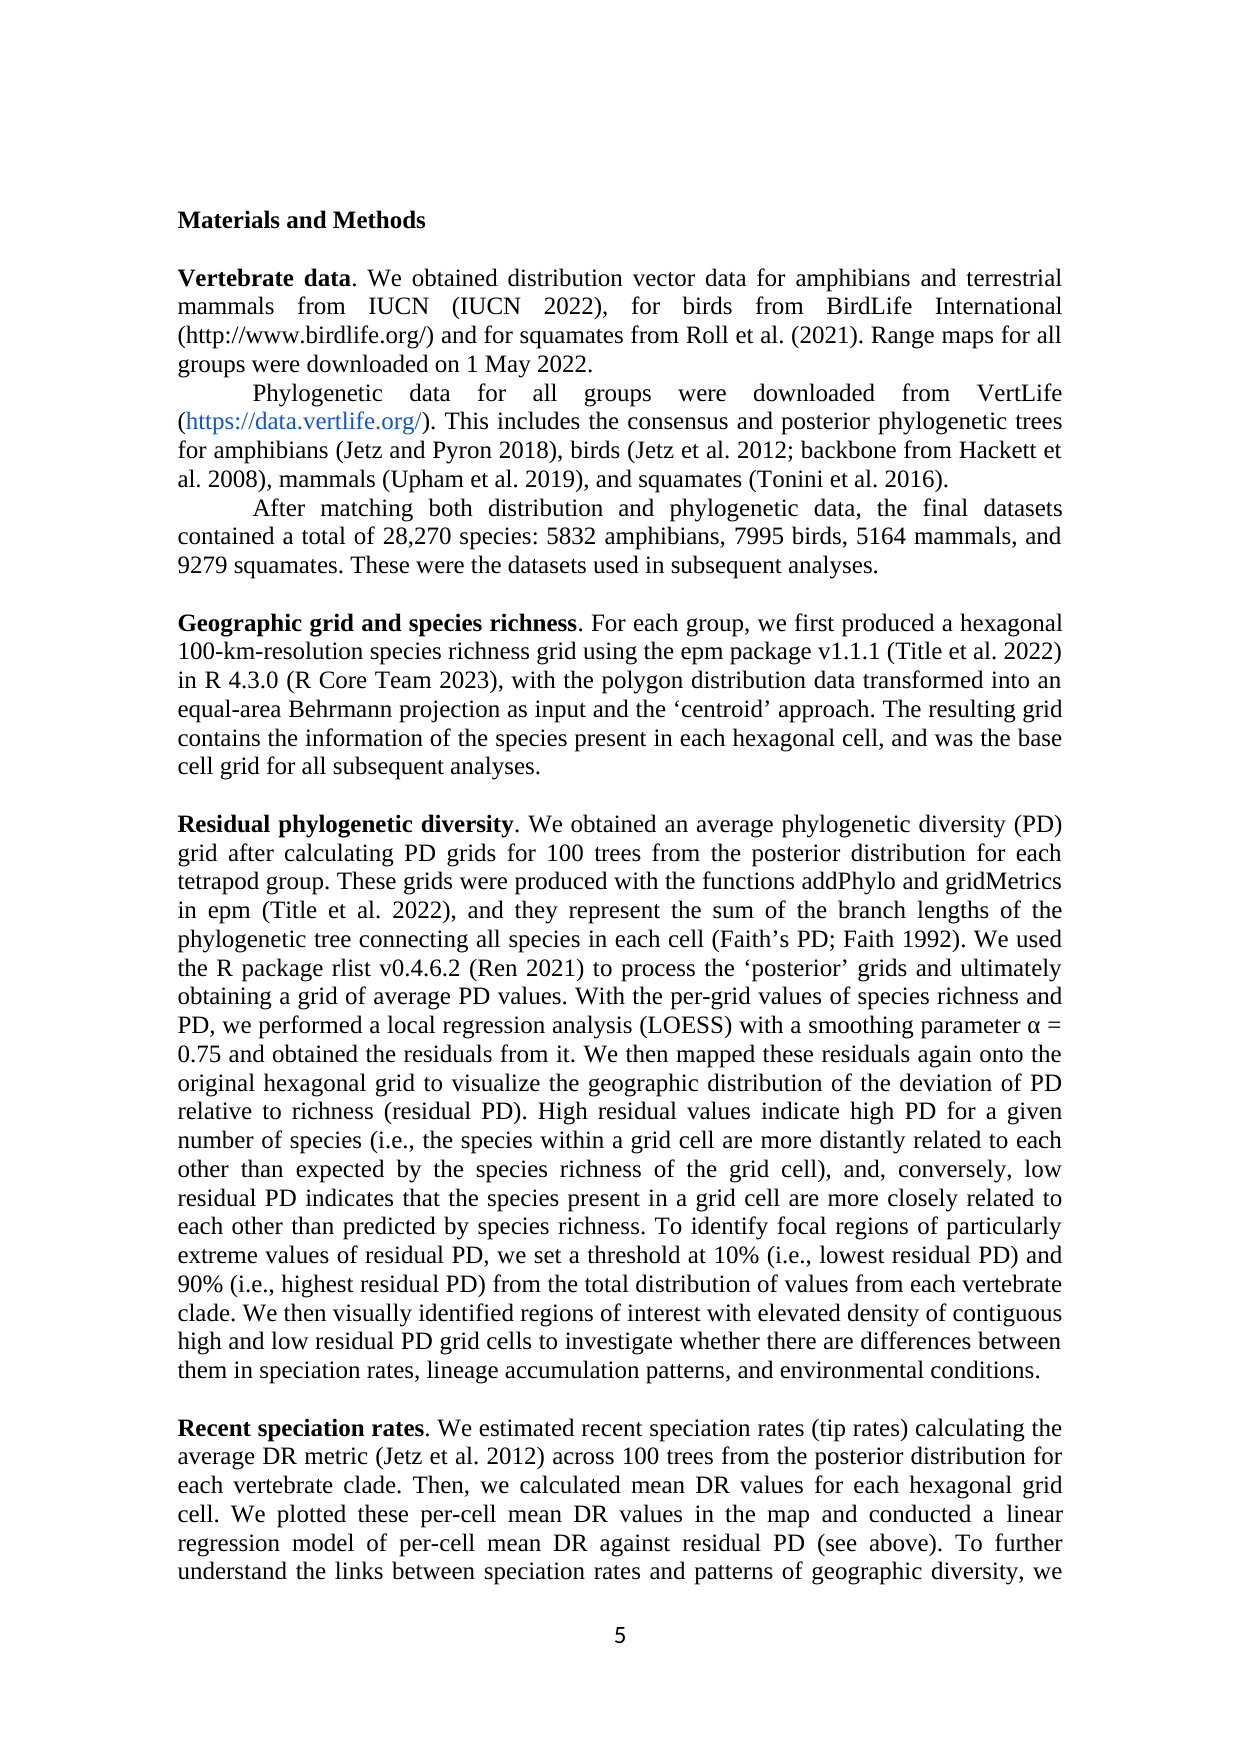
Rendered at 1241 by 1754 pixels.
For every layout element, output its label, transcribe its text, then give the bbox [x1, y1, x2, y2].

text Vertebrate data. We obtained distribution vector data for amphibians and terrestrial mammals from IUCN (IUCN 2022), for birds from BirdLife International (http://www.birdlife.org/) and for squamates from Roll et al. (2021). Range maps for all groups were downloaded on 1 May 2022. [177, 263, 1063, 378]
text Geographic grid and species richness. For each group, we first produced a hexagonal 100-km-resolution species richness grid using the epm package v1.1.1 (Title et al. 2022) in R 4.3.0 (R Core Team 2023), with the polygon distribution data transformed into an equal-area Behrmann projection as input and the ‘centroid’ approach. The resulting grid contains the information of the species present in each hexagonal cell, and was the base cell grid for all subsequent analyses. [177, 608, 1063, 780]
text Residual phylogenetic diversity. We obtained an average phylogenetic diversity (PD) grid after calculating PD grids for 100 trees from the posterior distribution for each tetrapod group. These grids were produced with the functions addPhylo and gridMetrics in epm (Title et al. 2022), and they represent the sum of the branch lengths of the phylogenetic tree connecting all species in each cell (Faith’s PD; Faith 1992). We used the R package rlist v0.4.6.2 (Ren 2021) to process the ‘posterior’ grids and ultimately obtaining a grid of average PD values. With the per-grid values of species richness and PD, we performed a local regression analysis (LOESS) with a smoothing parameter α = 0.75 and obtained the residuals from it. We then mapped these residuals again onto the original hexagonal grid to visualize the geographic distribution of the deviation of PD relative to richness (residual PD). High residual values indicate high PD for a given number of species (i.e., the species within a grid cell are more distantly related to each other than expected by the species richness of the grid cell), and, conversely, low residual PD indicates that the species present in a grid cell are more closely related to each other than predicted by species richness. To identify focal regions of particularly extreme values of residual PD, we set a threshold at 10% (i.e., lowest residual PD) and 90% (i.e., highest residual PD) from the total distribution of values from each vertebrate clade. We then visually identified regions of interest with elevated density of contiguous high and low residual PD grid cells to investigate whether there are differences between them in speciation rates, lineage accumulation patterns, and environmental conditions. [177, 809, 1063, 1384]
text Phylogenetic data for all groups were downloaded from VertLife (https://data.vertlife.org/). This includes the consensus and posterior phylogenetic trees for amphibians (Jetz and Pyron 2018), birds (Jetz et al. 2012; backbone from Hackett et al. 2008), mammals (Upham et al. 2019), and squamates (Tonini et al. 2016). [177, 378, 1063, 493]
text Materials and Methods [177, 205, 1063, 234]
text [177, 1413, 1063, 1585]
text After matching both distribution and phylogenetic data, the final datasets contained a total of 28,270 species: 5832 amphibians, 7995 birds, 5164 mammals, and 9279 squamates. These were the datasets used in subsequent analyses. [177, 493, 1063, 579]
